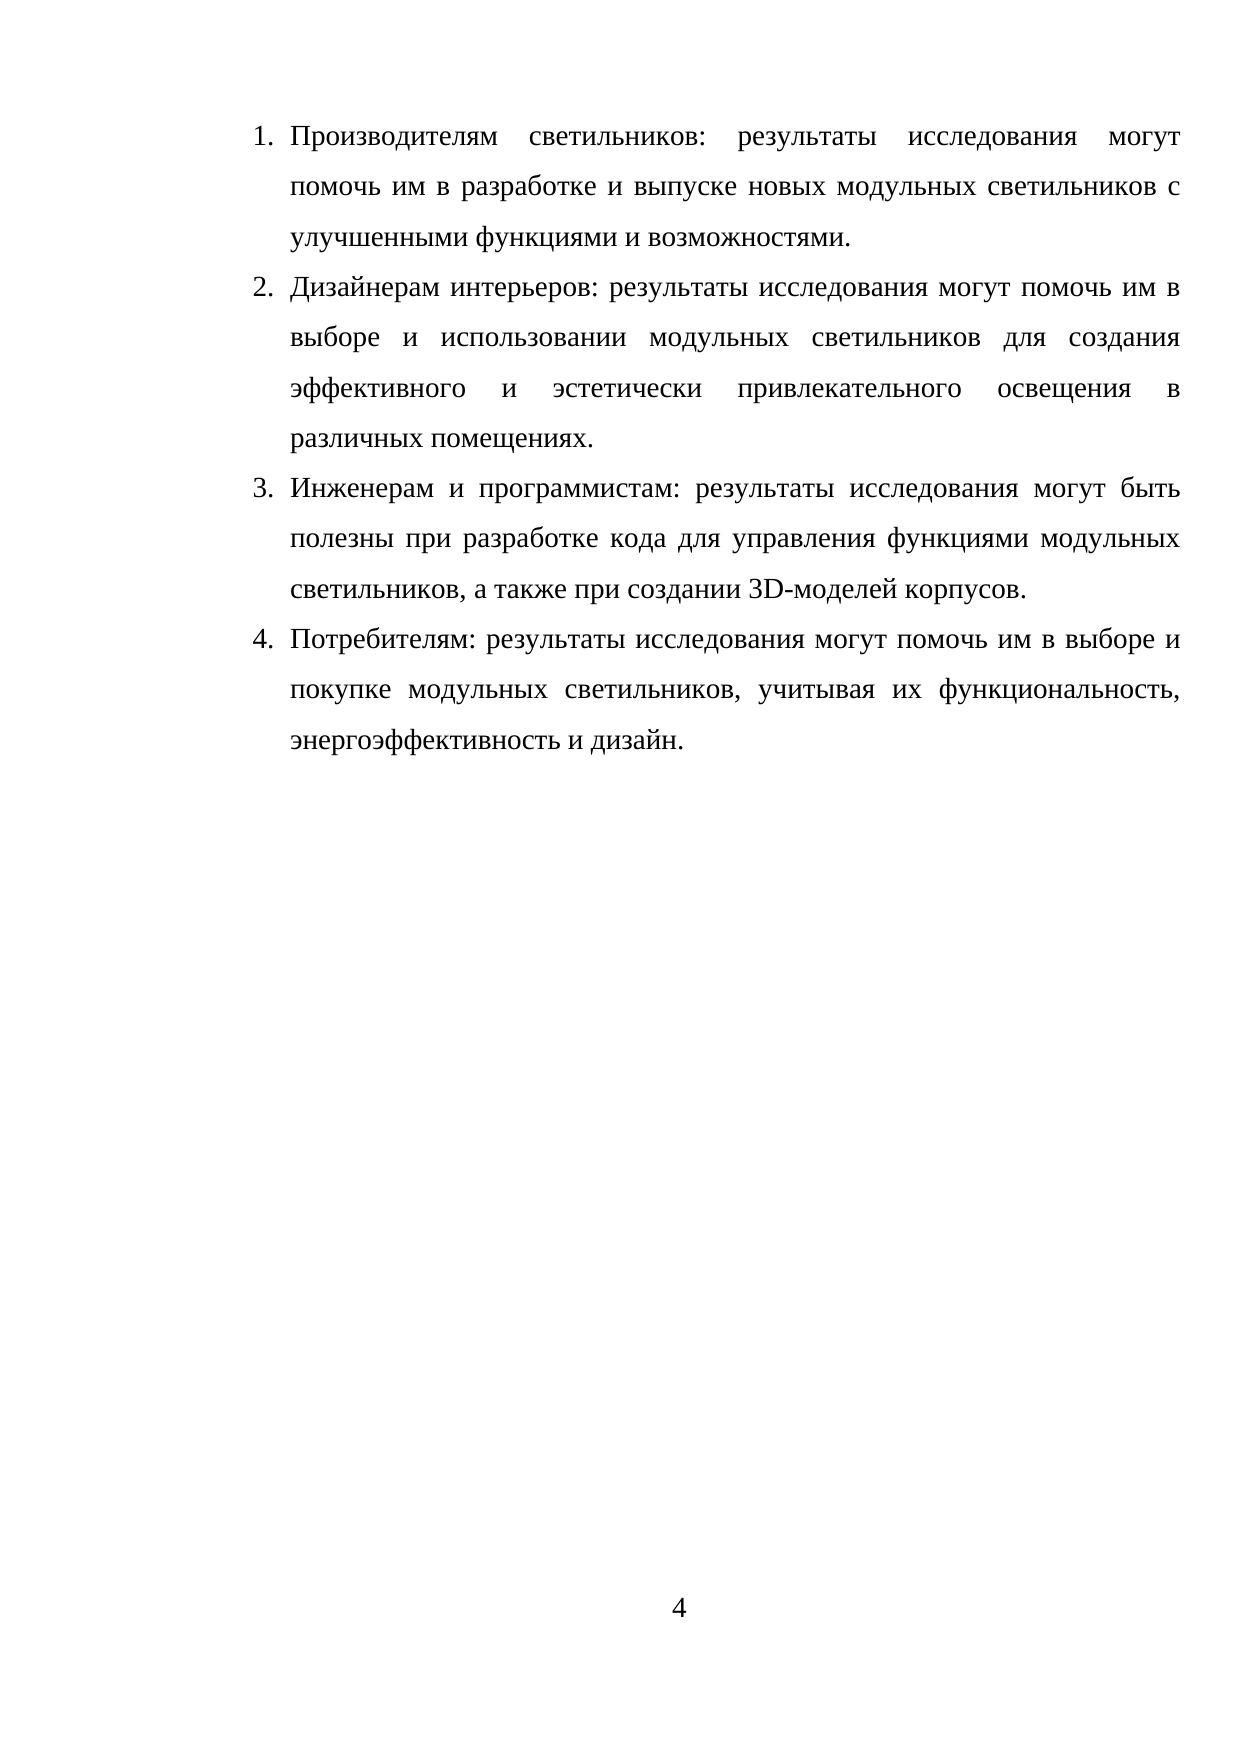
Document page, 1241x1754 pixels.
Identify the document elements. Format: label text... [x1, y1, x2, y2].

list Дизайнерам интерьеров: результаты исследования могут помочь им в выборе и использовании модульных светильников для создания эффективного и эстетически привлекательного освещения в различных помещениях. [252, 303, 1181, 453]
list Инженерам и программистам: результаты исследования могут быть полезны при разработке кода для управления функциями модульных светильников, а также при создании 3D-моделей корпусов. [252, 504, 1181, 604]
list Производителям светильников: результаты исследования могут помочь им в разработке и выпуске новых модульных светильников с улучшенными функциями и возможностями. [252, 152, 1181, 252]
list Потребителям: результаты исследования могут помочь им в выборе и покупке модульных светильников, учитывая их функциональность, энергоэффективность и дизайн. [252, 655, 1181, 755]
